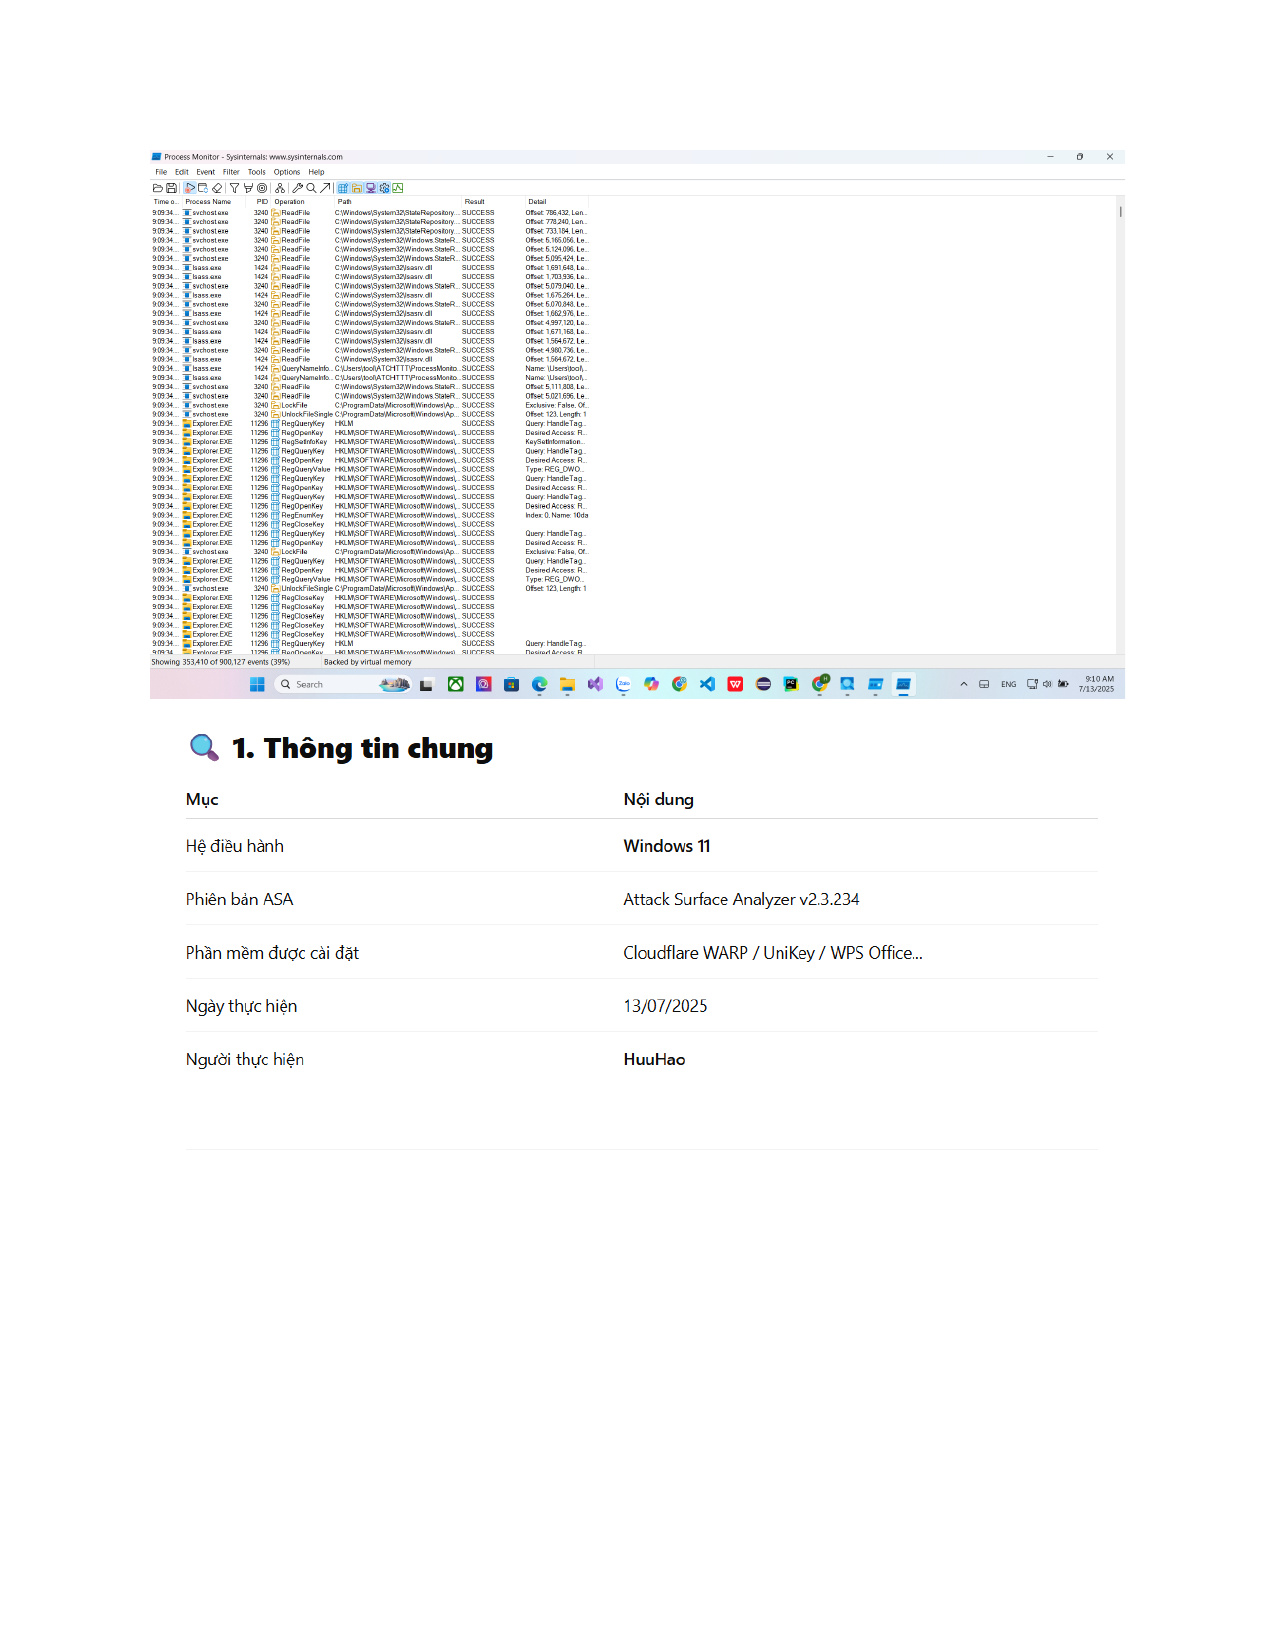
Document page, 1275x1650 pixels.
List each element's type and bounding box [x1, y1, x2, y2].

picture [150, 150, 1125, 699]
picture [150, 700, 1124, 1159]
